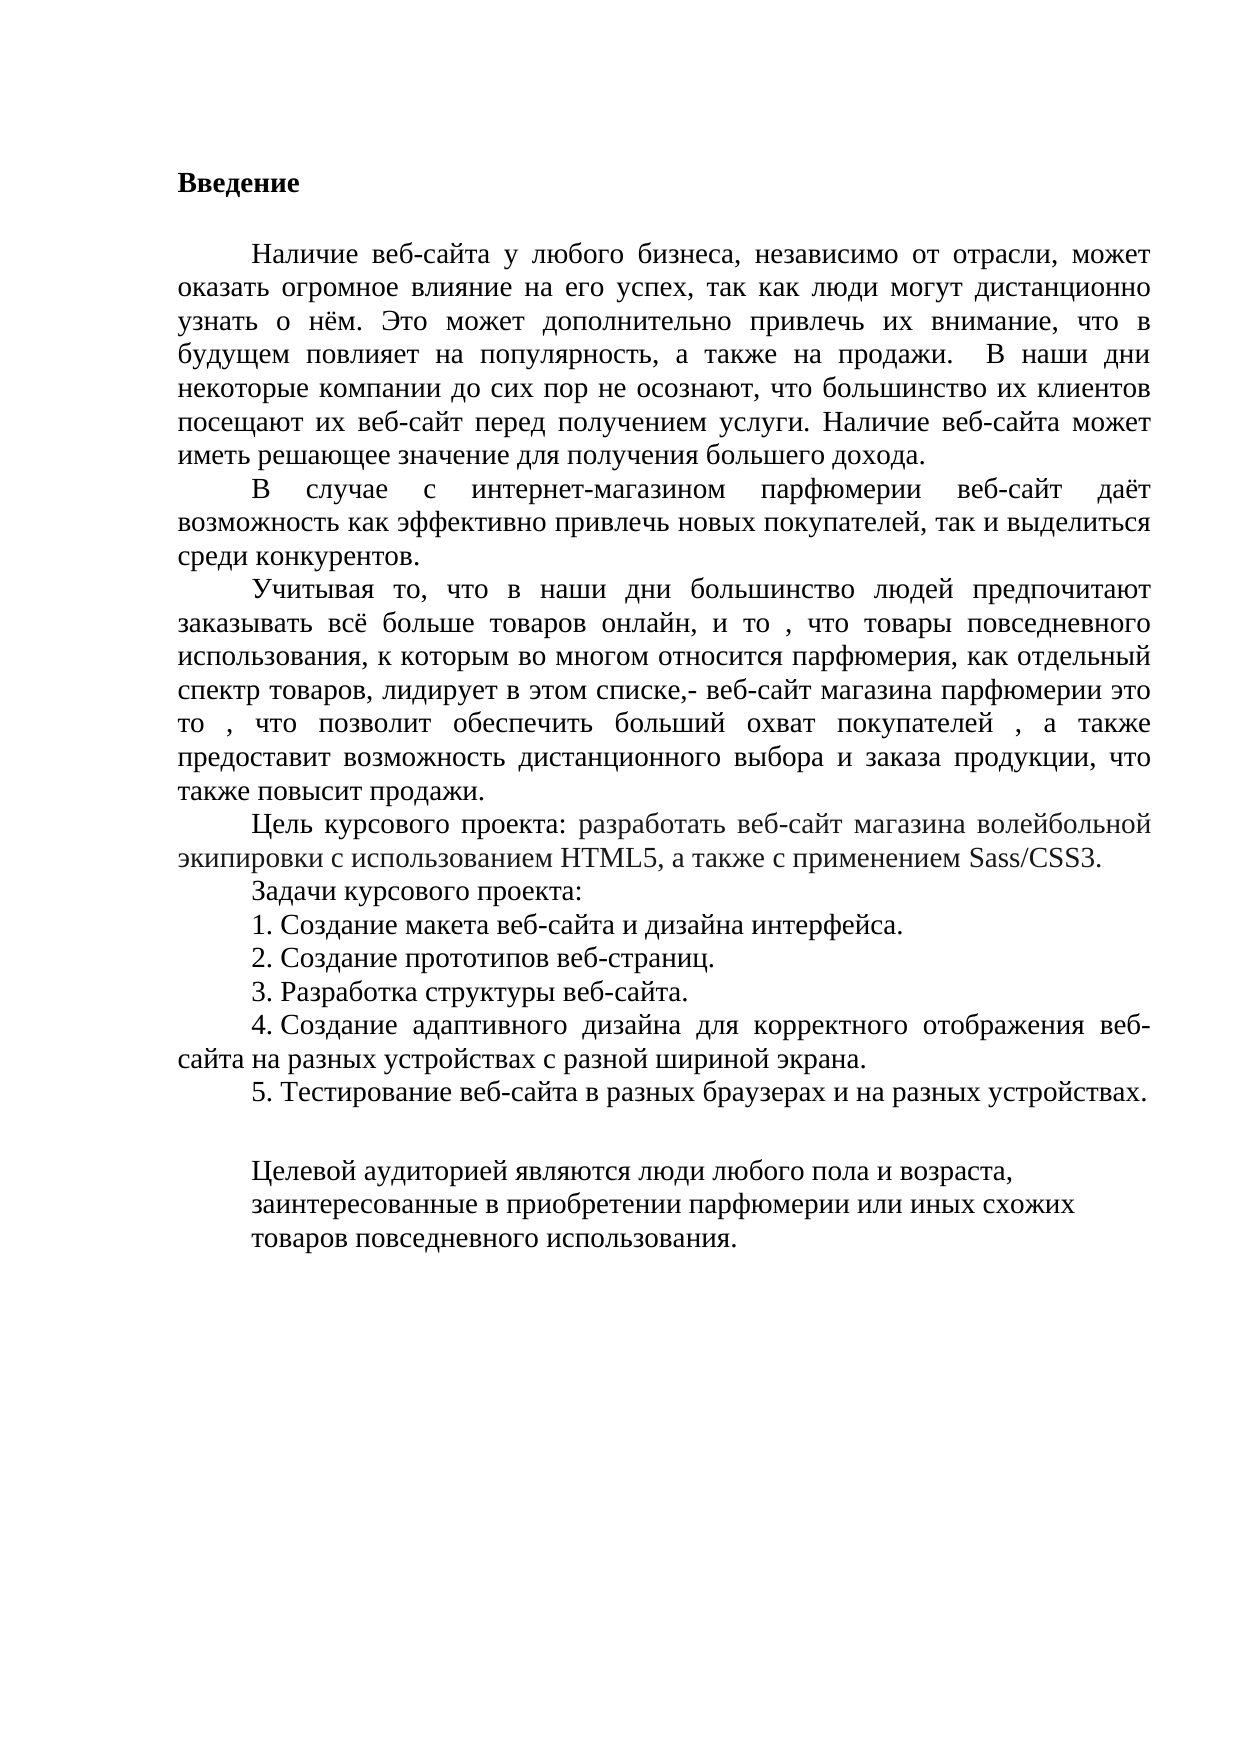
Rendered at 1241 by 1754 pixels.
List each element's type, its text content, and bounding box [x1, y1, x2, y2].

list Разработка структуры веб-сайта. [251, 974, 1152, 1007]
text Целевой аудиторией являются люди любого пола и возраста, заинтересованные в приобретении парфюмерии или иных схожих товаров повседневного использования. [251, 1153, 1152, 1253]
text В случае с интернет-магазином парфюмерии веб-сайт даёт возможность как эффективно привлечь новых покупателей, так и выделиться среди конкурентов. [177, 471, 1152, 571]
subtitle Введение [177, 165, 1152, 198]
text Задачи курсового проекта: [177, 873, 1152, 907]
list Тестирование веб-сайта в разных браузерах и на разных устройствах. [251, 1074, 1152, 1108]
text Цель курсового проекта: разработать веб-сайт магазина волейбольной экипировки с использованием HTML5, а также с применением Sass/CSS3. [177, 806, 1152, 873]
text Наличие веб-сайта у любого бизнеса, независимо от отрасли, может оказать огромное влияние на его успех, так как люди могут дистанционно узнать о нём. Это может дополнительно привлечь их внимание, что в будущем повлияет на популярность, а также на продажи. В наши дни некоторые компании до сих пор не осознают, что большинство их клиентов посещают их веб-сайт перед получением услуги. Наличие веб-сайта может иметь решающее значение для получения большего дохода. [177, 236, 1152, 471]
list Создание прототипов веб-страниц. [251, 940, 1152, 974]
text Учитывая то, что в наши дни большинство людей предпочитают заказывать всё больше товаров онлайн, и то , что товары повседневного использования, к которым во многом относится парфюмерия, как отдельный спектр товаров, лидирует в этом списке,- веб-сайт магазина парфюмерии это то , что позволит обеспечить больший охват покупателей , а также предоставит возможность дистанционного выбора и заказа продукции, что также повысит продажи. [177, 571, 1152, 806]
list Создание адаптивного дизайна для корректного отображения веб-сайта на разных устройствах с разной шириной экрана. [177, 1007, 1152, 1074]
list Создание макета веб-сайта и дизайна интерфейса. [251, 907, 1152, 940]
